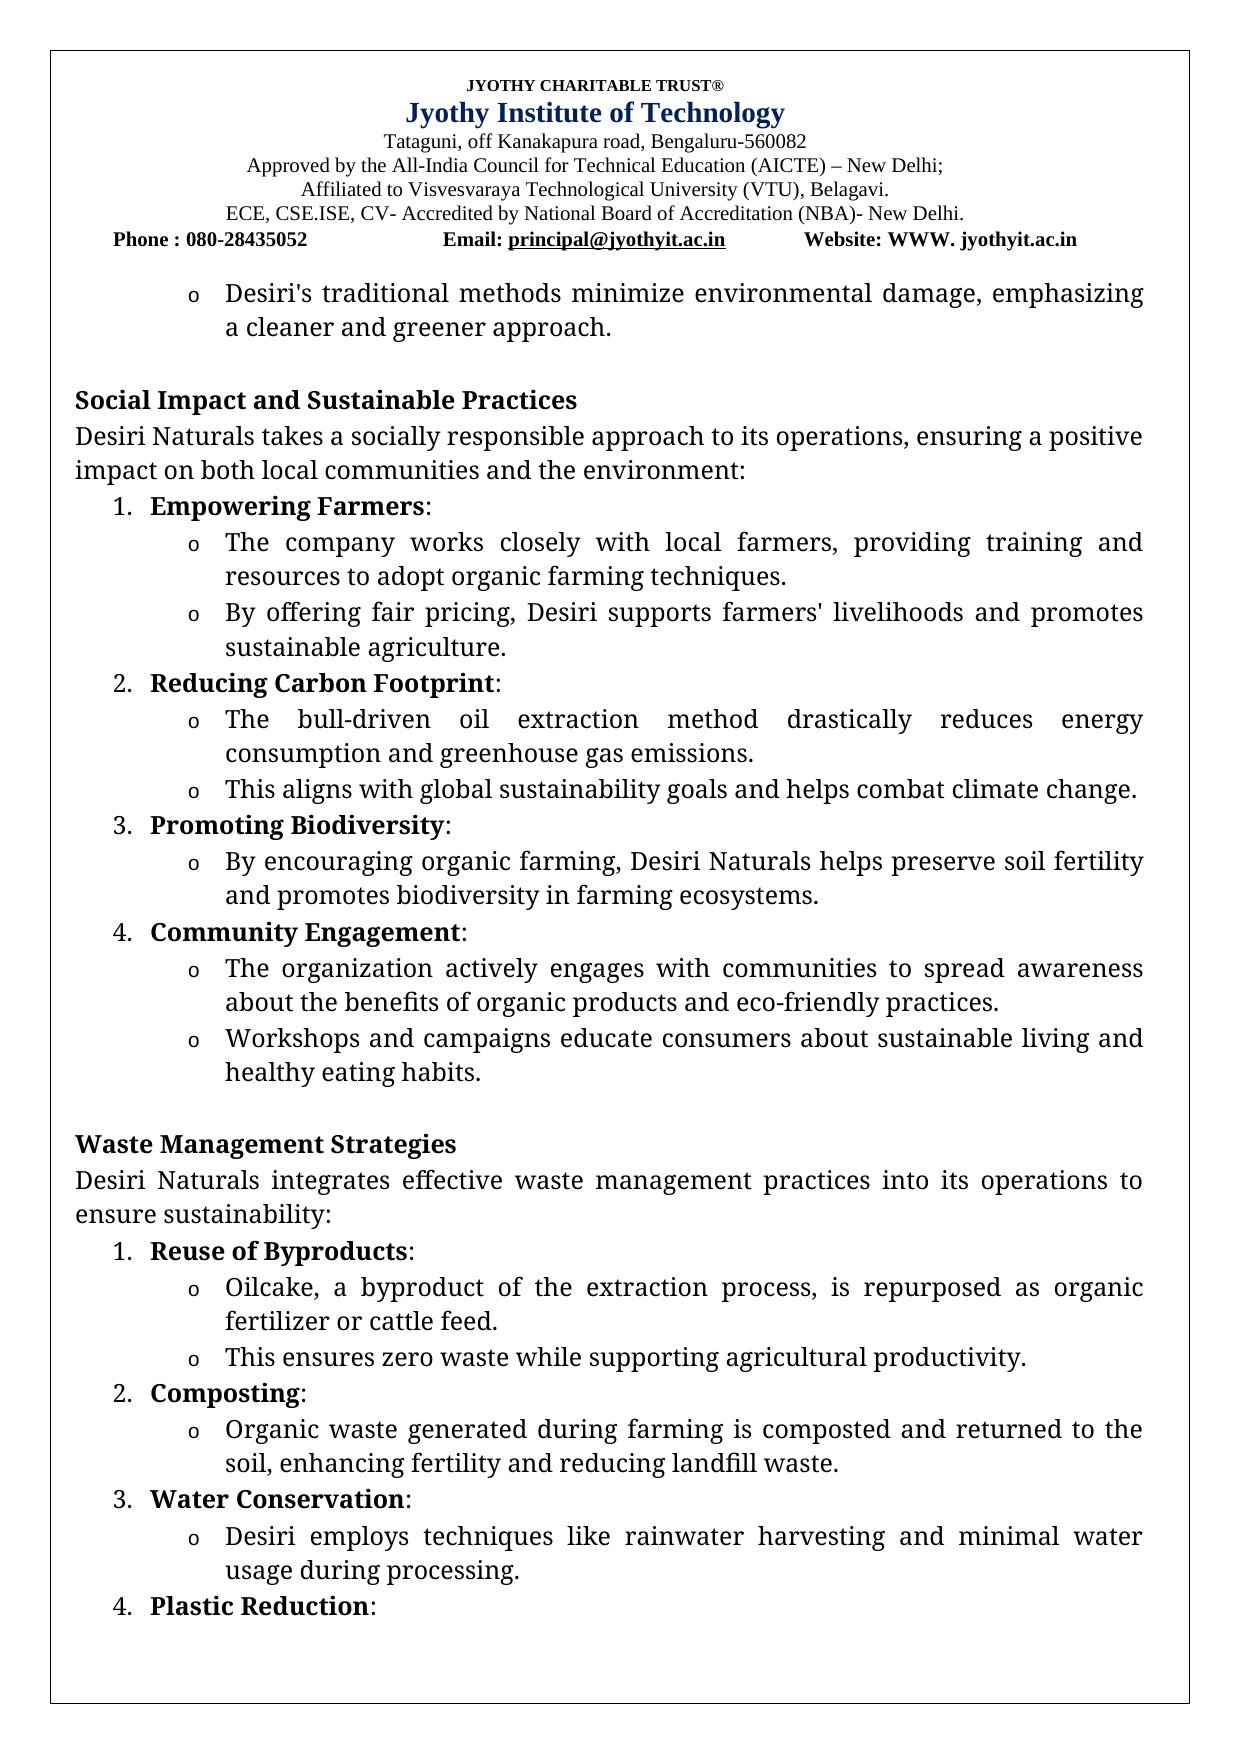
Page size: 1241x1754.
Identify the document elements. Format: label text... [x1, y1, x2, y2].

list Water Conservation: [112, 1482, 1144, 1516]
text Desiri Naturals integrates effective waste management practices into its operations to ensure sustainability: [75, 1163, 1144, 1231]
list Desiri's traditional methods minimize environmental damage, emphasizing a cleaner and greener approach. [187, 276, 1144, 344]
list Desiri employs techniques like rainwater harvesting and minimal water usage during processing. [187, 1518, 1144, 1586]
list This aligns with global sustainability goals and helps combat climate change. [187, 772, 1144, 806]
list By offering fair pricing, Desiri supports farmers' livelihoods and promotes sustainable agriculture. [187, 595, 1144, 663]
list The organization actively engages with communities to spread awareness about the benefits of organic products and eco-friendly practices. [187, 950, 1144, 1018]
text Social Impact and Sustainable Practices [75, 382, 1144, 416]
list Oilcake, a byproduct of the extraction process, is repurposed as organic fertilizer or cattle feed. [187, 1269, 1144, 1337]
list By encouraging organic farming, Desiri Naturals helps preserve soil fertility and promotes biodiversity in farming ecosystems. [187, 844, 1144, 912]
list Reuse of Byproducts: [112, 1233, 1144, 1267]
list Promoting Biodiversity: [112, 808, 1144, 842]
list Plastic Reduction: [112, 1588, 1144, 1622]
list The company works closely with local farmers, providing training and resources to adopt organic farming techniques. [187, 525, 1144, 593]
list Community Engagement: [112, 914, 1144, 948]
list Reducing Carbon Footprint: [112, 665, 1144, 699]
list Workshops and campaigns educate consumers about sustainable living and healthy eating habits. [187, 1021, 1144, 1089]
list The bull-driven oil extraction method drastically reduces energy consumption and greenhouse gas emissions. [187, 701, 1144, 769]
list Composting: [112, 1376, 1144, 1410]
list This ensures zero waste while supporting agricultural productivity. [187, 1339, 1144, 1374]
list Empowering Farmers: [112, 489, 1144, 523]
list Organic waste generated during farming is composted and returned to the soil, enhancing fertility and reducing landfill waste. [187, 1412, 1144, 1480]
text Desiri Naturals takes a socially responsible approach to its operations, ensuring a positive impact on both local communities and the environment: [75, 418, 1144, 487]
text Waste Management Strategies [75, 1127, 1144, 1161]
